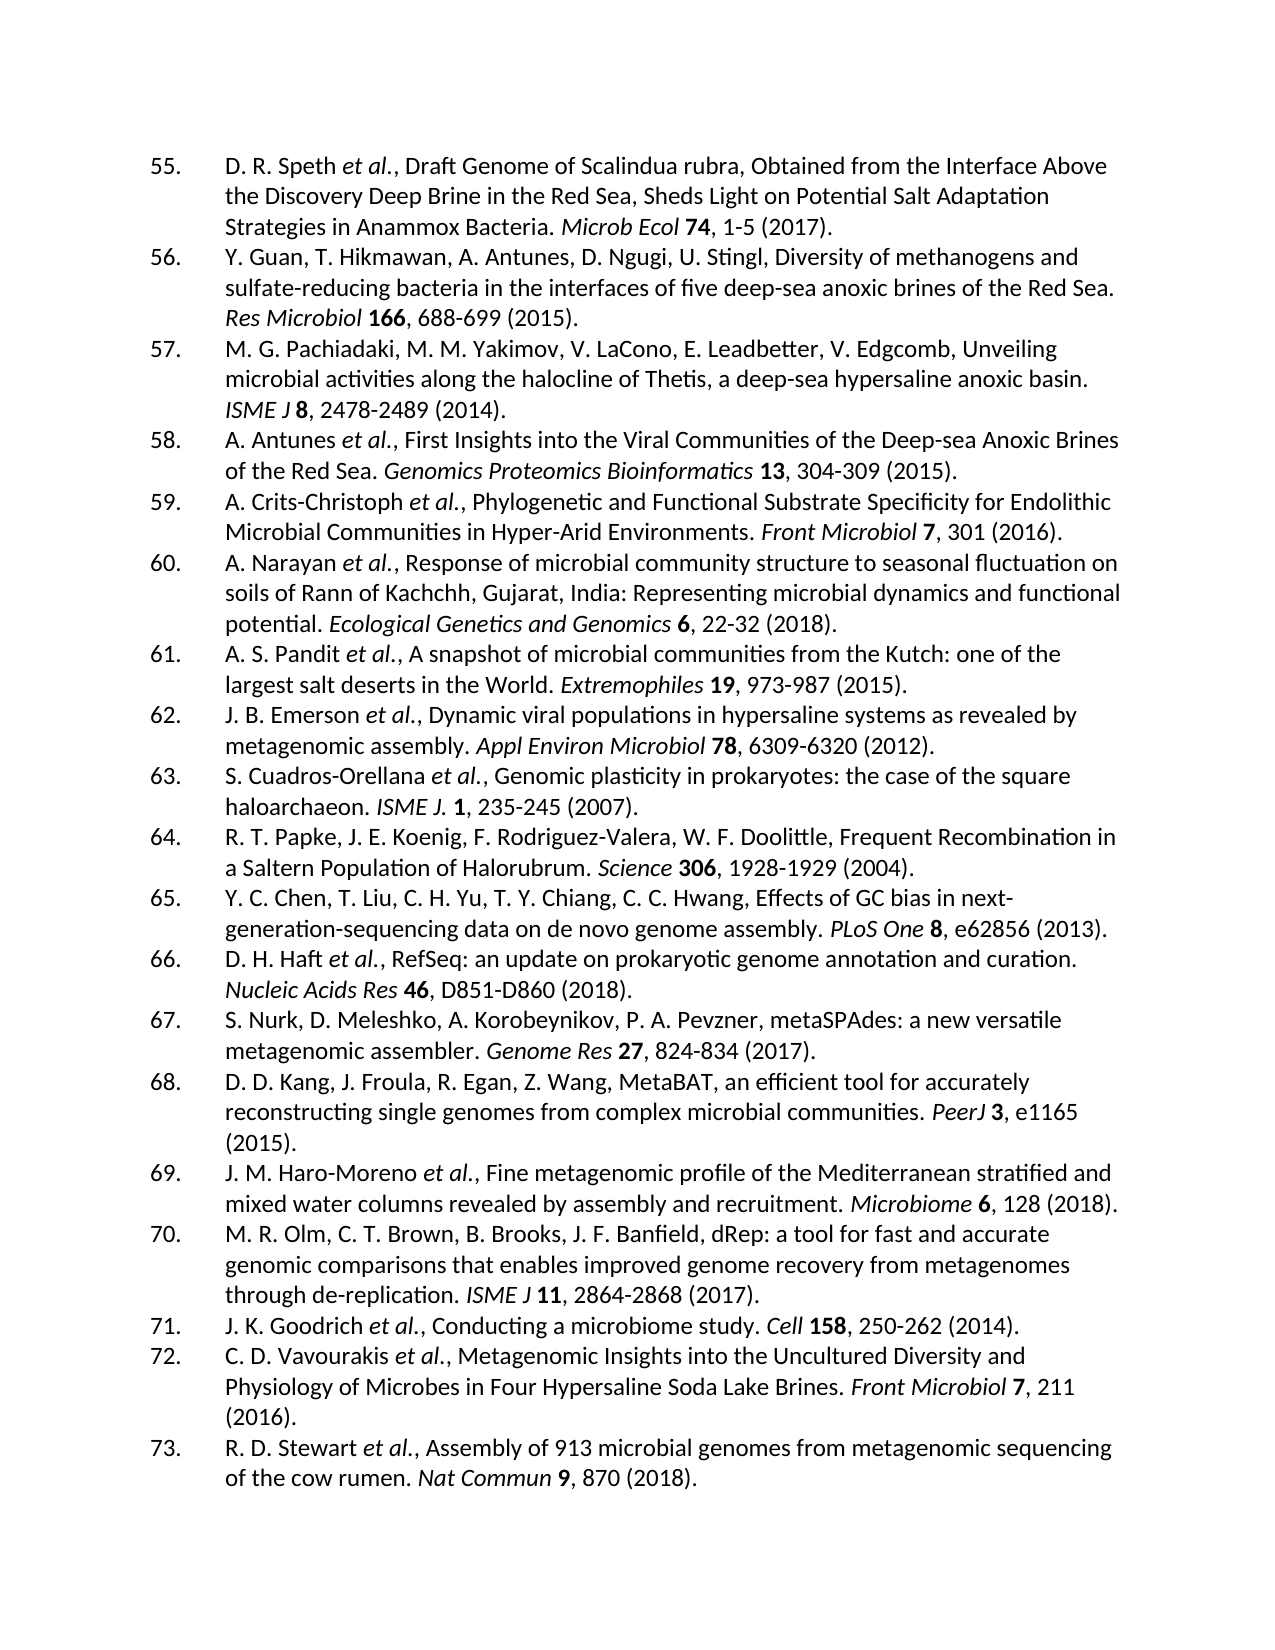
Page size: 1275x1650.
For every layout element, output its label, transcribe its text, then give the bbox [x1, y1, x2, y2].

text 69. J. M. Haro-Moreno et al., Fine metagenomic profile of the Mediterranean stratified and mixed water columns revealed by assembly and recruitment. Microbiome 6, 128 (2018). [150, 1157, 1125, 1218]
text 71. J. K. Goodrich et al., Conducting a microbiome study. Cell 158, 250-262 (2014). [150, 1310, 1125, 1340]
text 55. D. R. Speth et al., Draft Genome of Scalindua rubra, Obtained from the Interface Above the Discovery Deep Brine in the Red Sea, Sheds Light on Potential Salt Adaptation Strategies in Anammox Bacteria. Microb Ecol 74, 1-5 (2017). [150, 150, 1125, 242]
text 66. D. H. Haft et al., RefSeq: an update on prokaryotic genome annotation and curation. Nucleic Acids Res 46, D851-D860 (2018). [150, 943, 1125, 1004]
text 61. A. S. Pandit et al., A snapshot of microbial communities from the Kutch: one of the largest salt deserts in the World. Extremophiles 19, 973-987 (2015). [150, 638, 1125, 699]
text 63. S. Cuadros-Orellana et al., Genomic plasticity in prokaryotes: the case of the square haloarchaeon. ISME J. 1, 235-245 (2007). [150, 760, 1125, 821]
text 62. J. B. Emerson et al., Dynamic viral populations in hypersaline systems as revealed by metagenomic assembly. Appl Environ Microbiol 78, 6309-6320 (2012). [150, 699, 1125, 760]
text 68. D. D. Kang, J. Froula, R. Egan, Z. Wang, MetaBAT, an efficient tool for accurately reconstructing single genomes from complex microbial communities. PeerJ 3, e1165 (2015). [150, 1066, 1125, 1157]
text 70. M. R. Olm, C. T. Brown, B. Brooks, J. F. Banfield, dRep: a tool for fast and accurate genomic comparisons that enables improved genome recovery from metagenomes through de-replication. ISME J 11, 2864-2868 (2017). [150, 1218, 1125, 1310]
text 72. C. D. Vavourakis et al., Metagenomic Insights into the Uncultured Diversity and Physiology of Microbes in Four Hypersaline Soda Lake Brines. Front Microbiol 7, 211 (2016). [150, 1340, 1125, 1432]
text 57. M. G. Pachiadaki, M. M. Yakimov, V. LaCono, E. Leadbetter, V. Edgcomb, Unveiling microbial activities along the halocline of Thetis, a deep-sea hypersaline anoxic basin. ISME J 8, 2478-2489 (2014). [150, 333, 1125, 425]
text 73. R. D. Stewart et al., Assembly of 913 microbial genomes from metagenomic sequencing of the cow rumen. Nat Commun 9, 870 (2018). [150, 1432, 1125, 1493]
text 56. Y. Guan, T. Hikmawan, A. Antunes, D. Ngugi, U. Stingl, Diversity of methanogens and sulfate-reducing bacteria in the interfaces of five deep-sea anoxic brines of the Red Sea. Res Microbiol 166, 688-699 (2015). [150, 242, 1125, 333]
text 58. A. Antunes et al., First Insights into the Viral Communities of the Deep-sea Anoxic Brines of the Red Sea. Genomics Proteomics Bioinformatics 13, 304-309 (2015). [150, 425, 1125, 486]
text 59. A. Crits-Christoph et al., Phylogenetic and Functional Substrate Specificity for Endolithic Microbial Communities in Hyper-Arid Environments. Front Microbiol 7, 301 (2016). [150, 486, 1125, 547]
text 60. A. Narayan et al., Response of microbial community structure to seasonal fluctuation on soils of Rann of Kachchh, Gujarat, India: Representing microbial dynamics and functional potential. Ecological Genetics and Genomics 6, 22-32 (2018). [150, 547, 1125, 638]
text 65. Y. C. Chen, T. Liu, C. H. Yu, T. Y. Chiang, C. C. Hwang, Effects of GC bias in next-generation-sequencing data on de novo genome assembly. PLoS One 8, e62856 (2013). [150, 882, 1125, 943]
text 67. S. Nurk, D. Meleshko, A. Korobeynikov, P. A. Pevzner, metaSPAdes: a new versatile metagenomic assembler. Genome Res 27, 824-834 (2017). [150, 1004, 1125, 1066]
text 64. R. T. Papke, J. E. Koenig, F. Rodriguez-Valera, W. F. Doolittle, Frequent Recombination in a Saltern Population of Halorubrum. Science 306, 1928-1929 (2004). [150, 821, 1125, 882]
